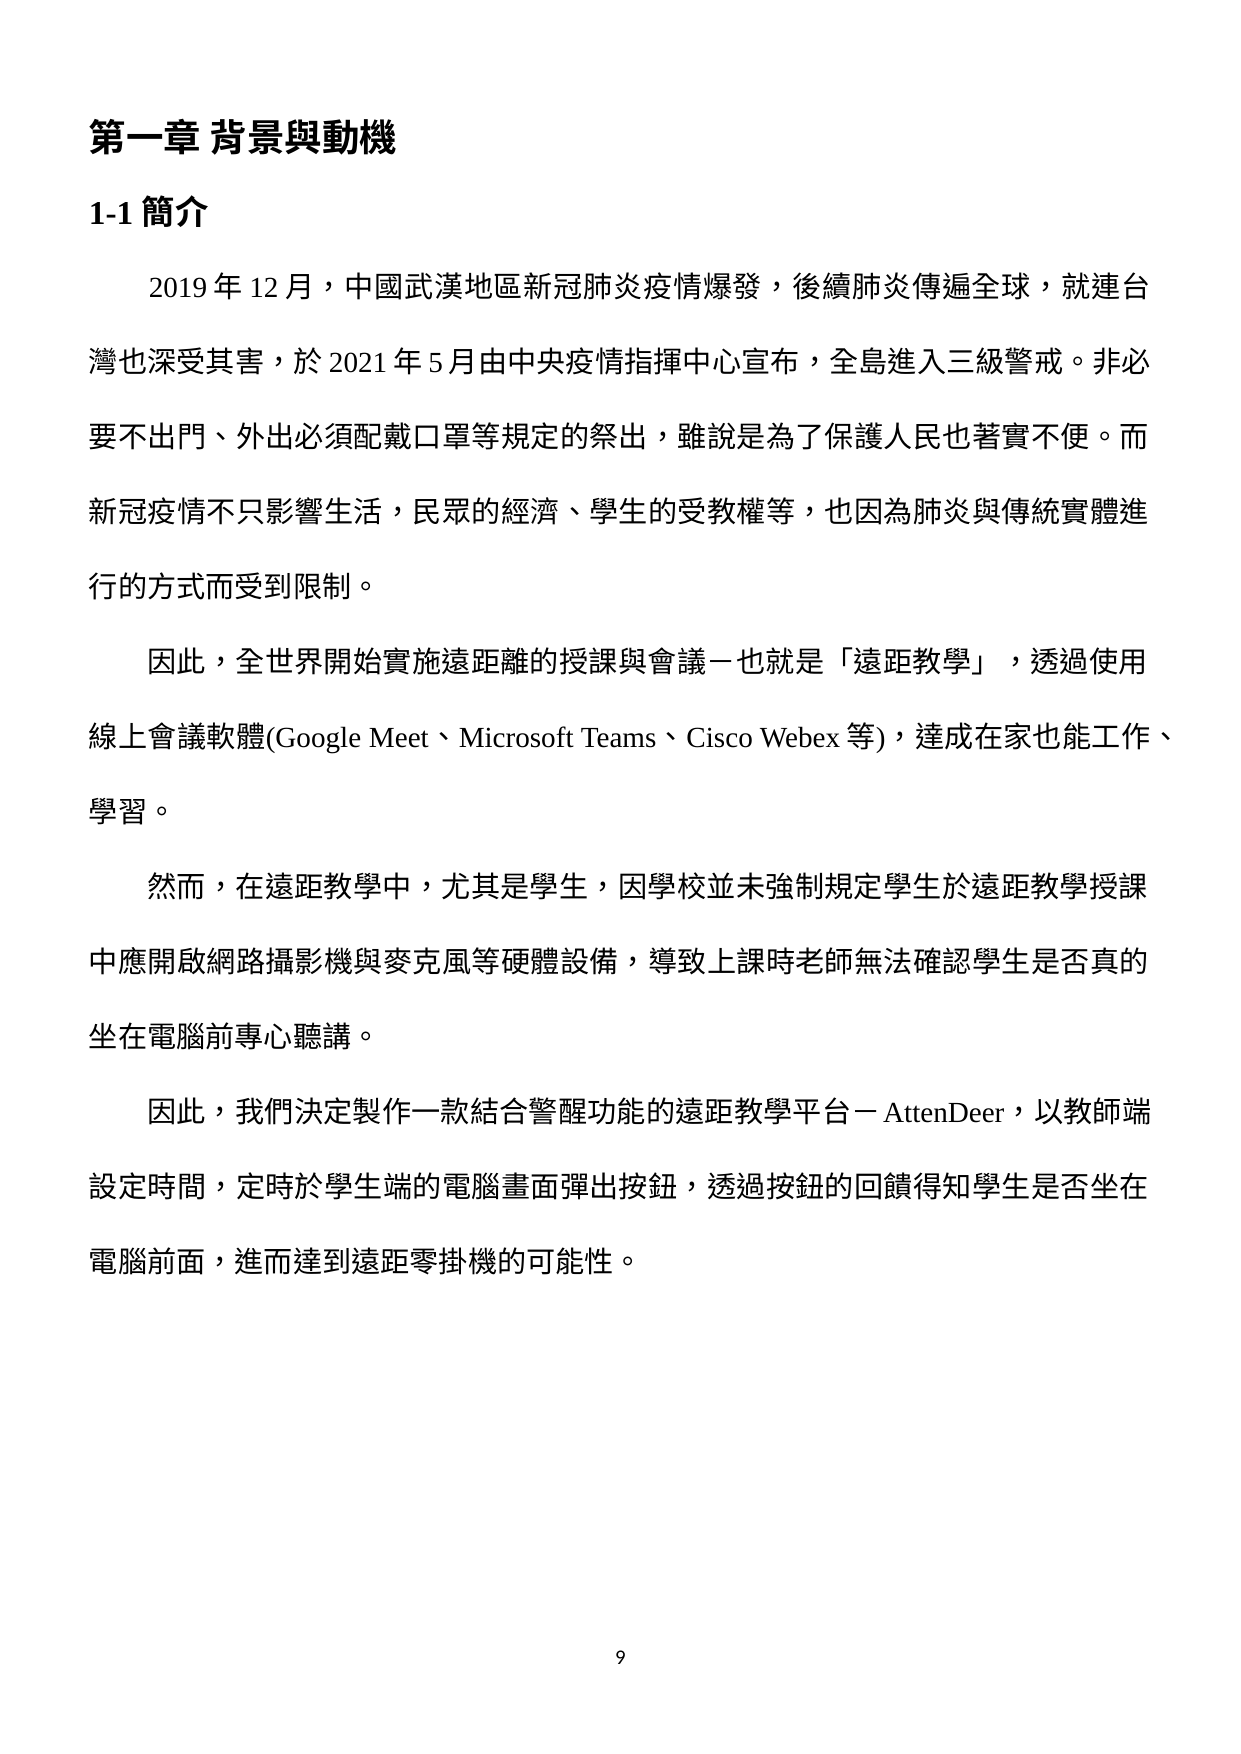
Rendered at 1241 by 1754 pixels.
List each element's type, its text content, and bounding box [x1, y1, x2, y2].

text 然而，在遠距教學中，尤其是學生，因學校並未強制規定學生於遠距教學授課中應開啟網路攝影機與麥克風等硬體設備，導致上課時老師無法確認學生是否真的坐在電腦前專心聽講。 [89, 848, 1152, 1073]
text 1-1 簡介 [89, 173, 1152, 248]
text 因此，我們決定製作一款結合警醒功能的遠距教學平台－AttenDeer，以教師端設定時間，定時於學生端的電腦畫面彈出按鈕，透過按鈕的回饋得知學生是否坐在電腦前面，進而達到遠距零掛機的可能性。 [89, 1073, 1152, 1298]
text 因此，全世界開始實施遠距離的授課與會議－也就是「遠距教學」，透過使用線上會議軟體(Google Meet、Microsoft Teams、Cisco Webex等)，達成在家也能工作、學習。 [89, 623, 1152, 848]
text 2019年12月，中國武漢地區新冠肺炎疫情爆發，後續肺炎傳遍全球，就連台灣也深受其害，於2021年5月由中央疫情指揮中心宣布，全島進入三級警戒。非必要不出門、外出必須配戴口罩等規定的祭出，雖說是為了保護人民也著實不便。而新冠疫情不只影響生活，民眾的經濟、學生的受教權等，也因為肺炎與傳統實體進行的方式而受到限制。 [89, 248, 1152, 623]
text 第一章 背景與動機 [89, 98, 1152, 173]
